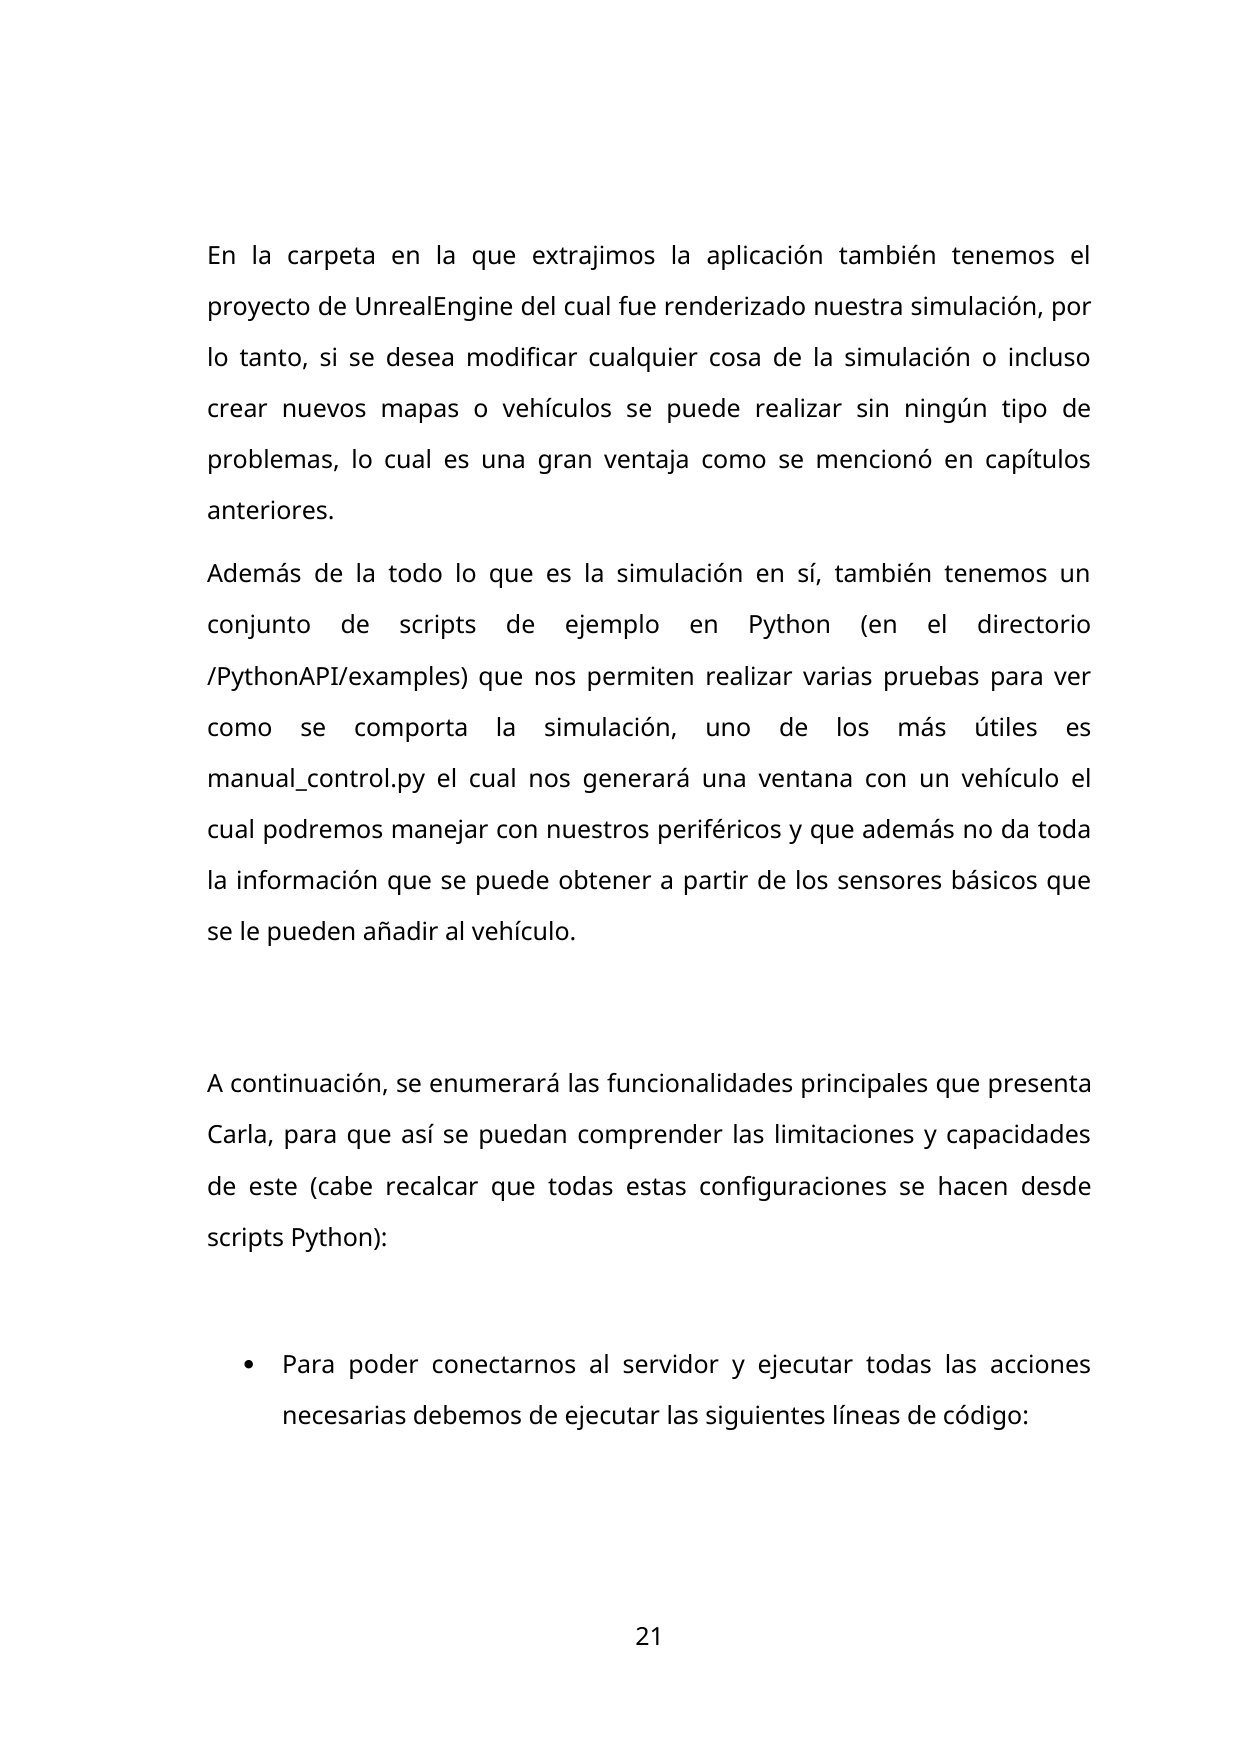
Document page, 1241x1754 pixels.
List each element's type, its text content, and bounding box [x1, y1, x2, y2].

text En la carpeta en la que extrajimos la aplicación también tenemos el proyecto de UnrealEngine del cual fue renderizado nuestra simulación, por lo tanto, si se desea modificar cualquier cosa de la simulación o incluso crear nuevos mapas o vehículos se puede realizar sin ningún tipo de problemas, lo cual es una gran ventaja como se mencionó en capítulos anteriores. [207, 237, 1092, 527]
list Para poder conectarnos al servidor y ejecutar todas las acciones necesarias debemos de ejecutar las siguientes líneas de código: [244, 1346, 1092, 1431]
text A continuación, se enumerará las funcionalidades principales que presenta Carla, para que así se puedan comprender las limitaciones y capacidades de este (cabe recalcar que todas estas configuraciones se hacen desde scripts Python): [207, 1066, 1092, 1253]
text Además de la todo lo que es la simulación en sí, también tenemos un conjunto de scripts de ejemplo en Python (en el directorio /PythonAPI/examples) que nos permiten realizar varias pruebas para ver como se comporta la simulación, uno de los más útiles es manual_control.py el cual nos generará una ventana con un vehículo el cual podremos manejar con nuestros periféricos y que además no da toda la información que se puede obtener a partir de los sensores básicos que se le pueden añadir al vehículo. [207, 556, 1092, 947]
